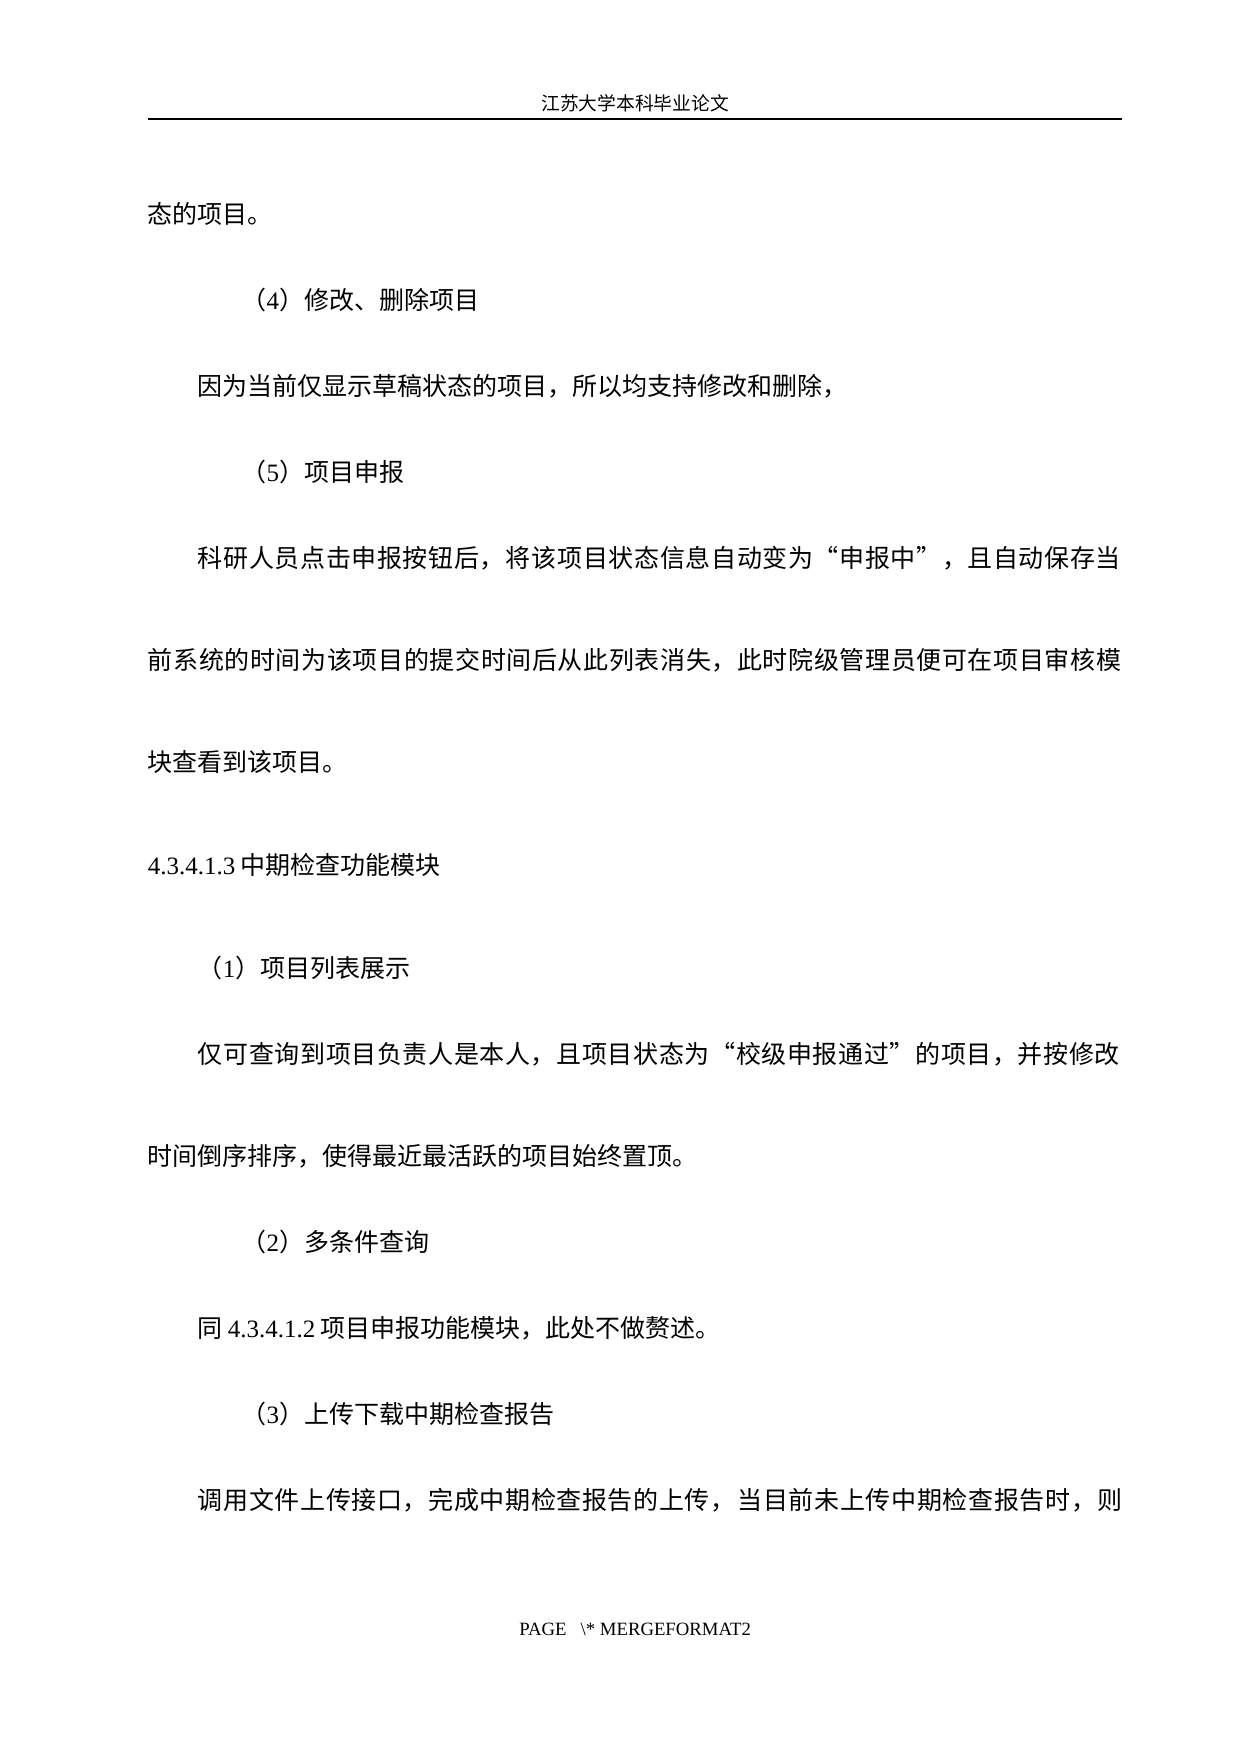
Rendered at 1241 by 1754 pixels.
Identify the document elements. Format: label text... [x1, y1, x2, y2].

text 因为当前仅显示草稿状态的项目，所以均支持修改和删除， [148, 351, 1122, 419]
list 项目申报 [198, 437, 1122, 505]
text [148, 1465, 1122, 1533]
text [148, 179, 1122, 247]
list 修改、删除项目 [198, 265, 1122, 333]
list 多条件查询 [198, 1207, 1122, 1274]
list 上传下载中期检查报告 [198, 1379, 1122, 1447]
list 项目列表展示 [148, 933, 1122, 1001]
text 仅可查询到项目负责人是本人，且项目状态为“校级申报通过”的项目，并按修改时间倒序排序，使得最近最活跃的项目始终置顶。 [148, 1019, 1122, 1188]
text 科研人员点击申报按钮后，将该项目状态信息自动变为“申报中”，且自动保存当前系统的时间为该项目的提交时间后从此列表消失，此时院级管理员便可在项目审核模块查看到该项目。 [148, 523, 1122, 794]
text 4.3.4.1.3中期检查功能模块 [148, 829, 1122, 897]
text 同4.3.4.1.2项目申报功能模块，此处不做赘述。 [148, 1293, 1122, 1361]
